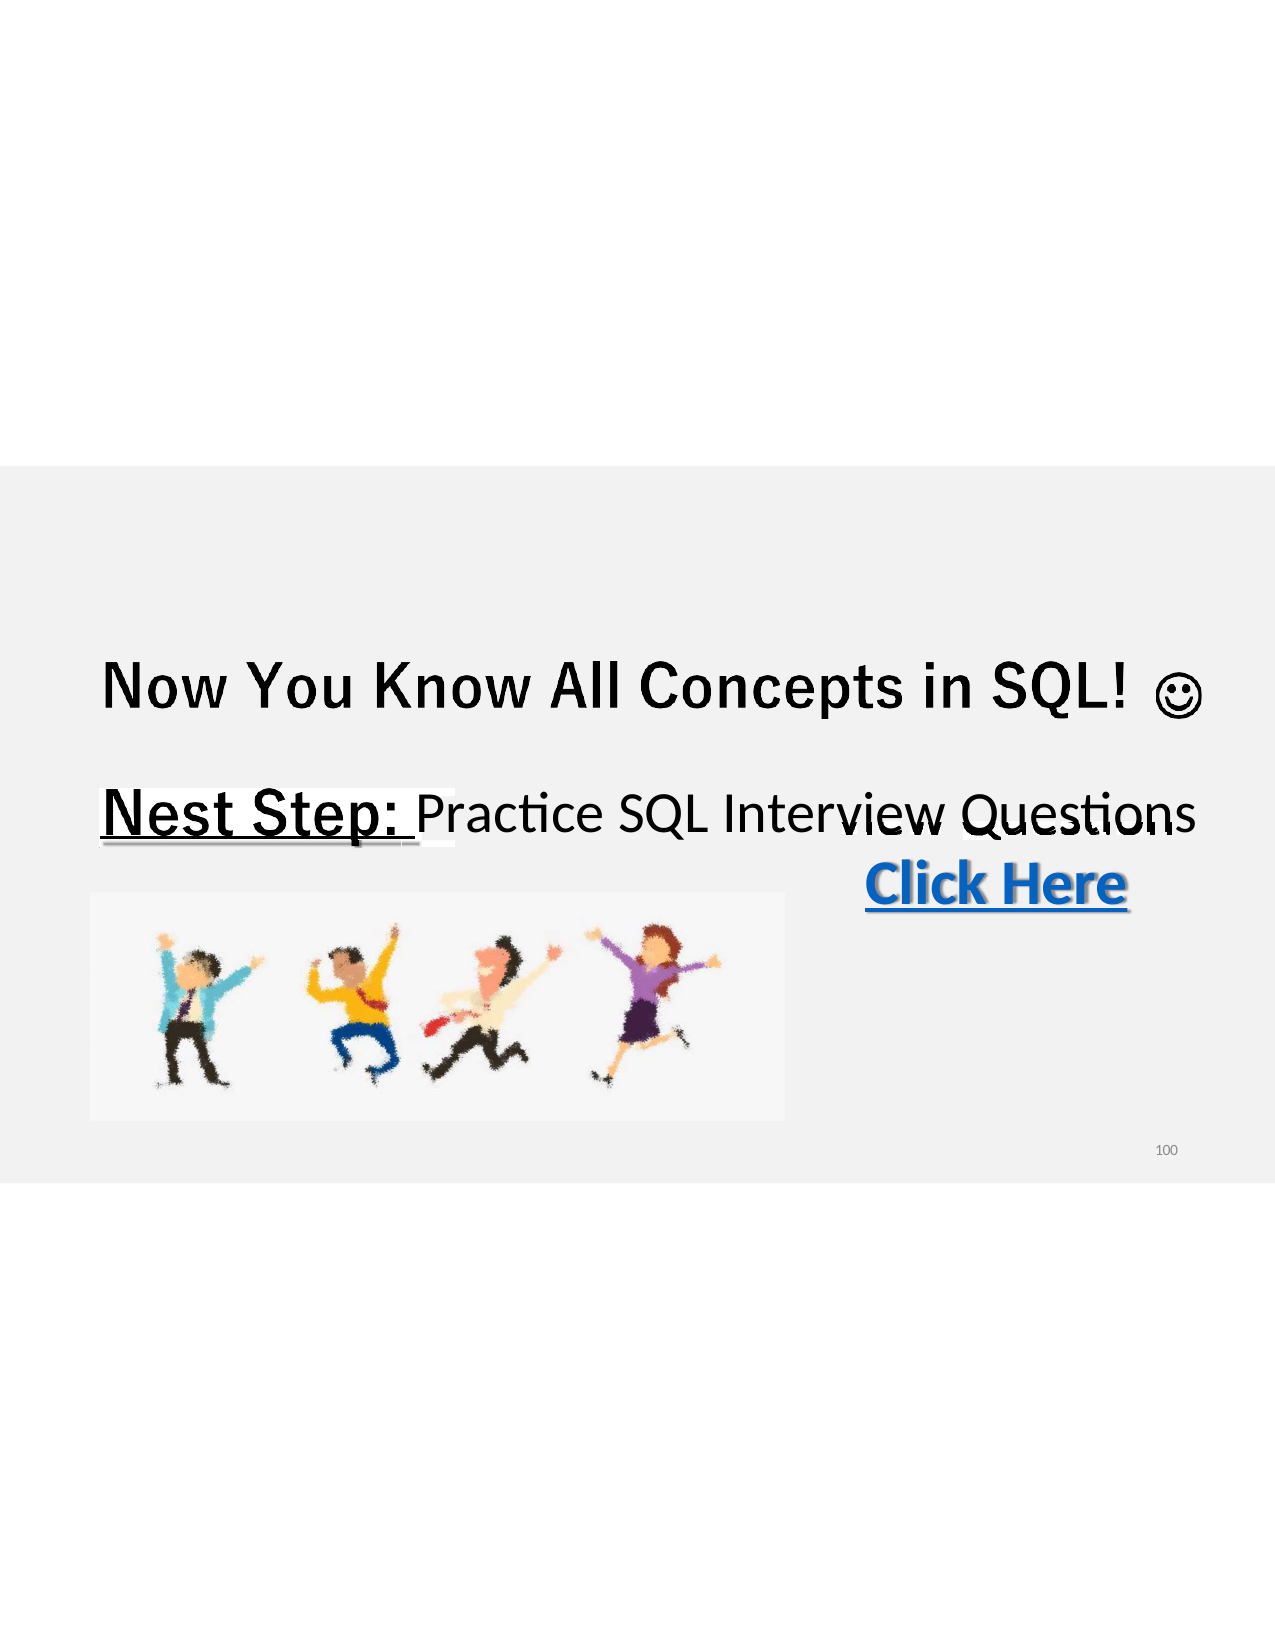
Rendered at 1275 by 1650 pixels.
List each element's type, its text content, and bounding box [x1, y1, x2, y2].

picture [64, 761, 456, 890]
picture [825, 846, 1172, 962]
text Click Here [865, 846, 1275, 919]
picture [90, 892, 785, 1121]
text Practice SQL Interview Questions [100, 778, 1275, 846]
picture [1156, 672, 1202, 719]
picture [105, 661, 1124, 719]
text 100 [0, 1140, 1178, 1159]
